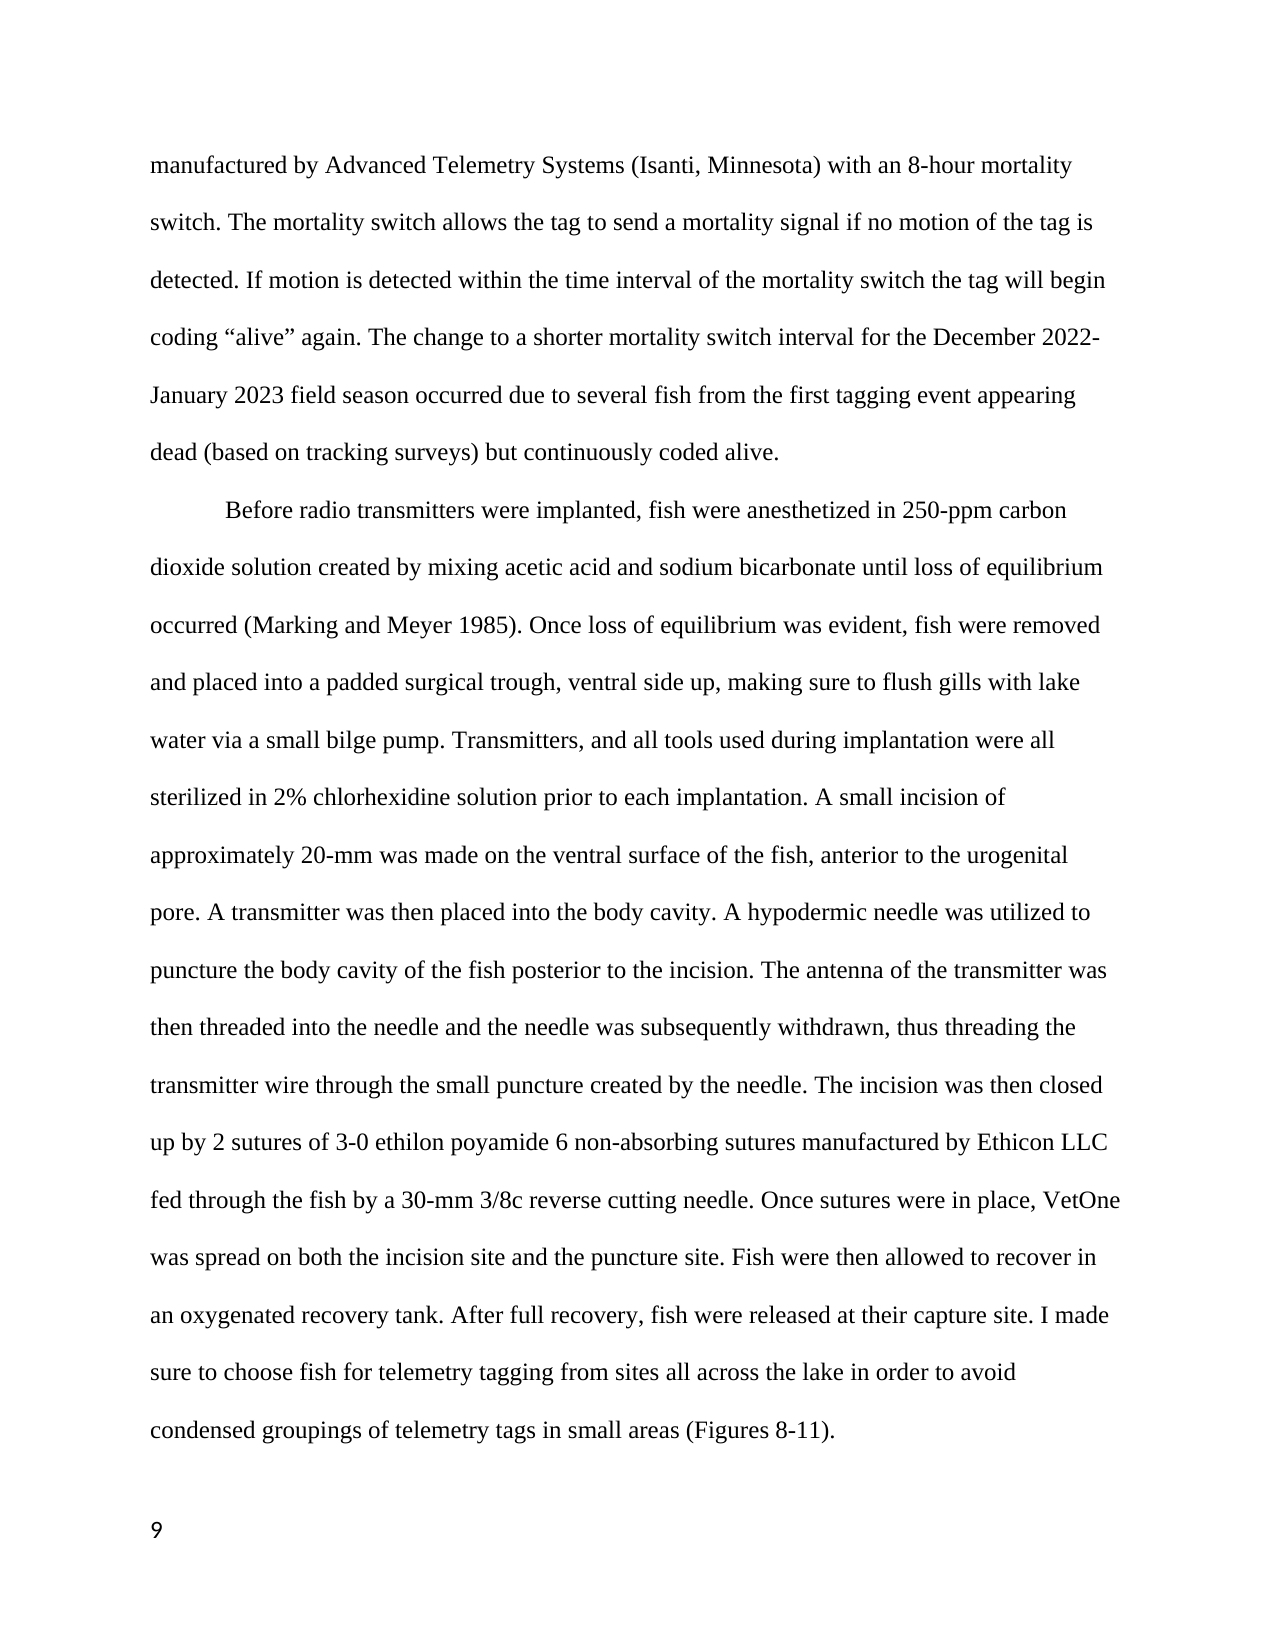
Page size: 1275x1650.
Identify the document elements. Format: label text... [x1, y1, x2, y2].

text Before radio transmitters were implanted, fish were anesthetized in 250-ppm carbon dioxide solution created by mixing acetic acid and sodium bicarbonate until loss of equilibrium occurred (Marking and Meyer 1985). Once loss of equilibrium was evident, fish were removed and placed into a padded surgical trough, ventral side up, making sure to flush gills with lake water via a small bilge pump. Transmitters, and all tools used during implantation were all sterilized in 2% chlorhexidine solution prior to each implantation. A small incision of approximately 20-mm was made on the ventral surface of the fish, anterior to the urogenital pore. A transmitter was then placed into the body cavity. A hypodermic needle was utilized to puncture the body cavity of the fish posterior to the incision. The antenna of the transmitter was then threaded into the needle and the needle was subsequently withdrawn, thus threading the transmitter wire through the small puncture created by the needle. The incision was then closed up by 2 sutures of 3-0 ethilon poyamide 6 non-absorbing sutures manufactured by Ethicon LLC fed through the fish by a 30-mm 3/8c reverse cutting needle. Once sutures were in place, VetOne was spread on both the incision site and the puncture site. Fish were then allowed to recover in an oxygenated recovery tank. After full recovery, fish were released at their capture site. I made sure to choose fish for telemetry tagging from sites all across the lake in order to avoid condensed groupings of telemetry tags in small areas (Figures 8-11). [150, 495, 1125, 1444]
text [150, 150, 1125, 466]
